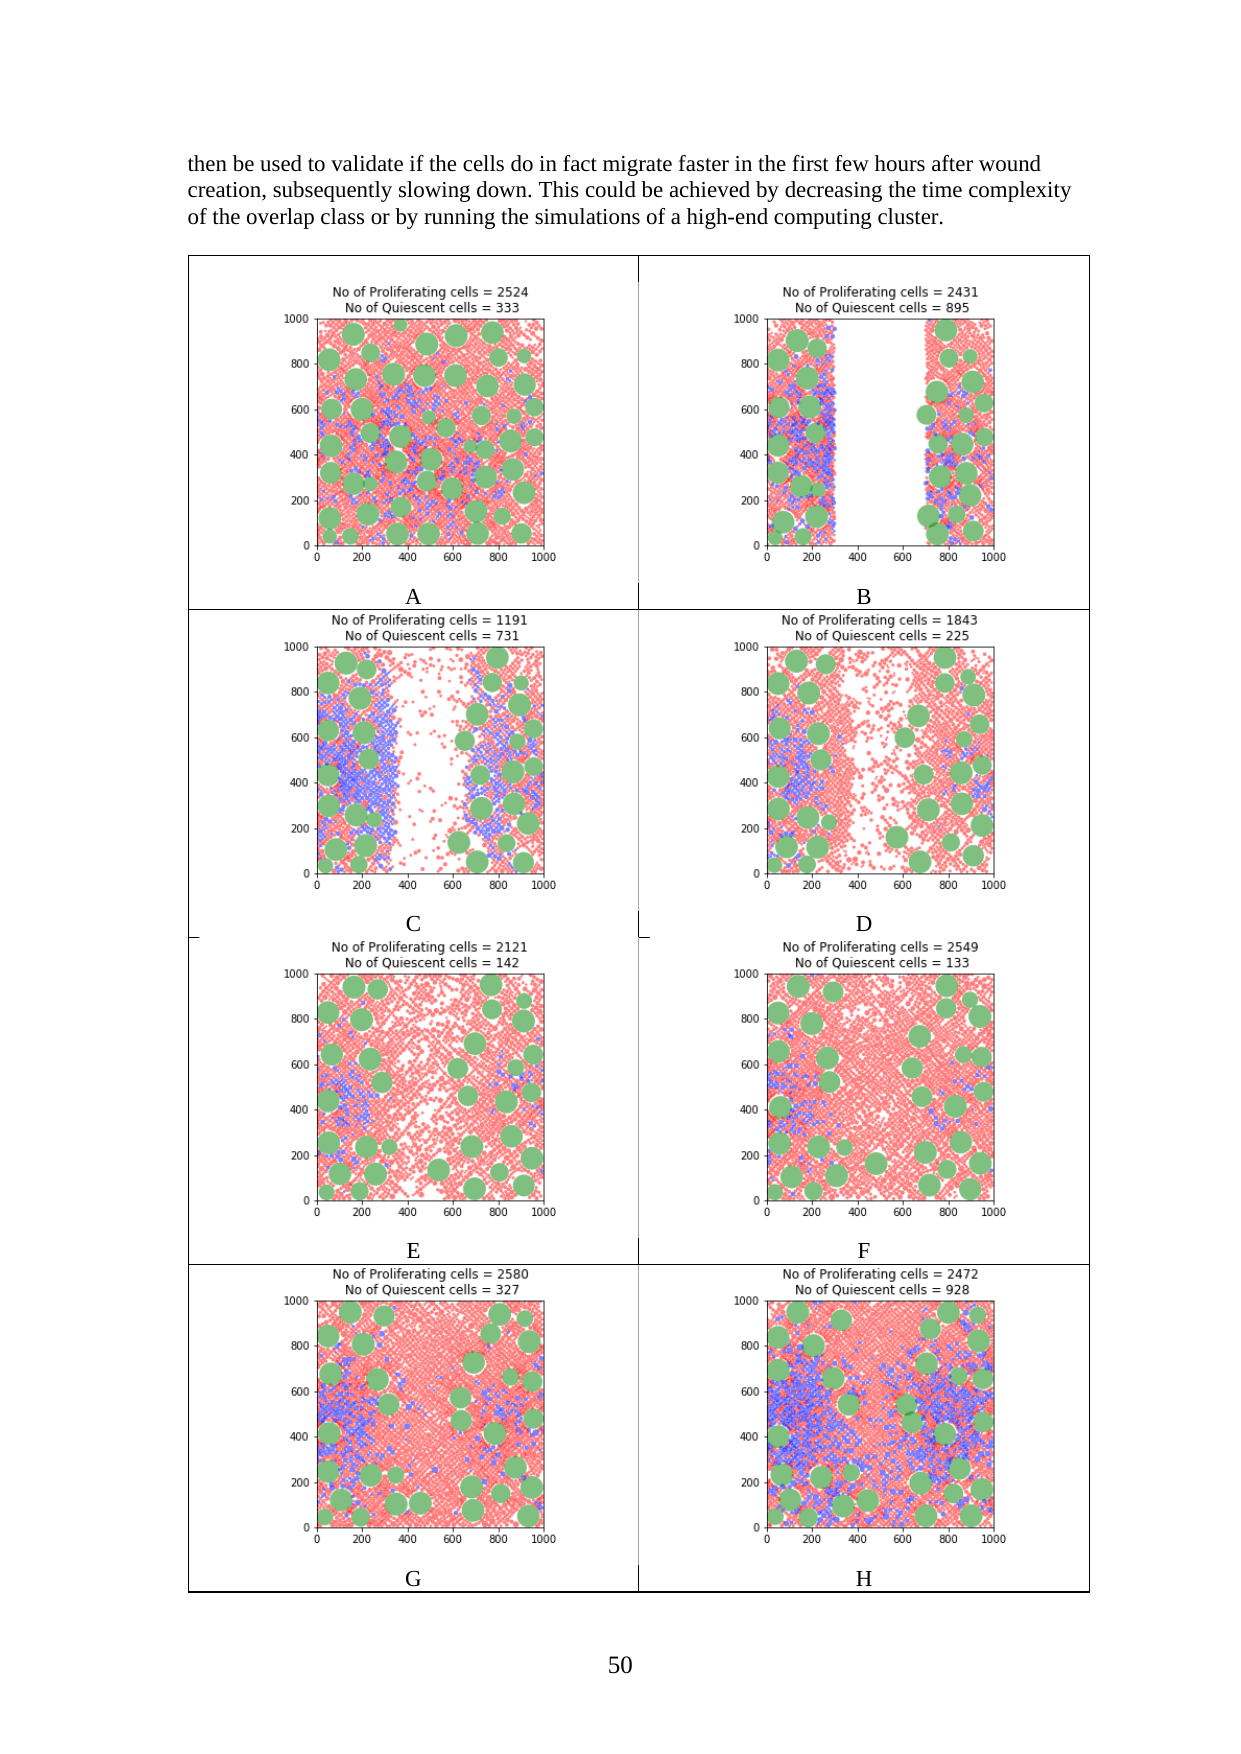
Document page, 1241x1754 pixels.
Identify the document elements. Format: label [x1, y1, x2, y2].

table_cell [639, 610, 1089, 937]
picture [199, 610, 639, 911]
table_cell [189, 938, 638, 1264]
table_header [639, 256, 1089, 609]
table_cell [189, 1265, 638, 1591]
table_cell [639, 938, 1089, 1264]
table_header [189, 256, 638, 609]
picture [649, 282, 1089, 583]
picture [199, 282, 639, 583]
picture [649, 1265, 1089, 1565]
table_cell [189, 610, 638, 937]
picture [199, 937, 639, 1238]
text [187, 150, 1090, 229]
picture [649, 937, 1089, 1238]
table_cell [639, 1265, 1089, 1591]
picture [199, 1265, 639, 1565]
picture [649, 610, 1089, 911]
